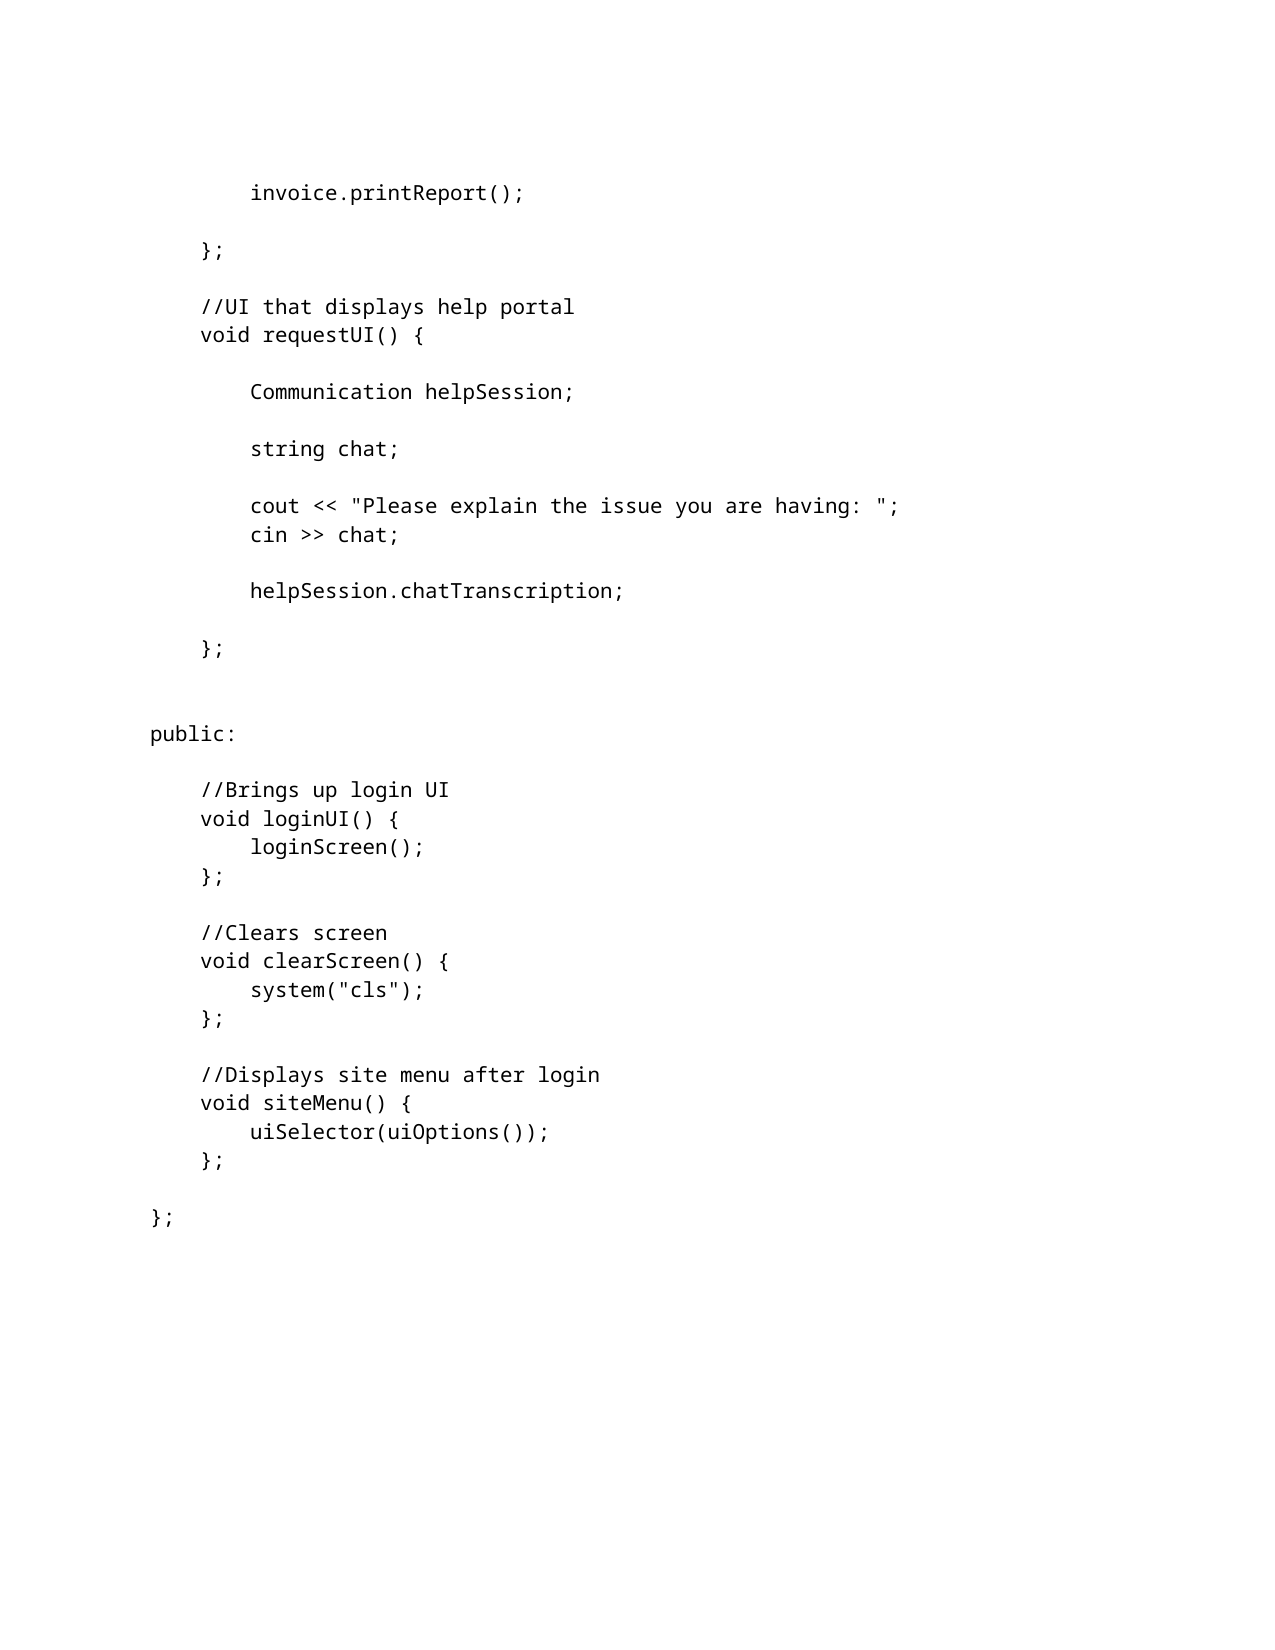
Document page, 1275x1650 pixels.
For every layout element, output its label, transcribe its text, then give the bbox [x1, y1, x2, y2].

text }; [150, 235, 1125, 264]
text //Brings up login UI [150, 776, 1125, 804]
text string chat; [150, 434, 1125, 463]
text cout << "Please explain the issue you are having: "; [150, 491, 1125, 520]
text cin >> chat; [150, 520, 1125, 548]
text invoice.printReport(); [150, 178, 1125, 207]
text }; [150, 1202, 1125, 1231]
text }; [150, 633, 1125, 662]
text helpSession.chatTranscription; [150, 577, 1125, 605]
text Communication helpSession; [150, 377, 1125, 406]
text void loginUI() { [150, 804, 1125, 832]
text //UI that displays help portal [150, 292, 1125, 321]
text }; [150, 861, 1125, 889]
text system("cls"); [150, 975, 1125, 1003]
text loginScreen(); [150, 832, 1125, 861]
text void clearScreen() { [150, 946, 1125, 975]
text uiSelector(uiOptions()); [150, 1117, 1125, 1145]
text void requestUI() { [150, 321, 1125, 349]
text }; [150, 1003, 1125, 1032]
text void siteMenu() { [150, 1088, 1125, 1117]
text public: [150, 719, 1125, 747]
text //Clears screen [150, 918, 1125, 946]
text //Displays site menu after login [150, 1060, 1125, 1088]
text }; [150, 1145, 1125, 1174]
